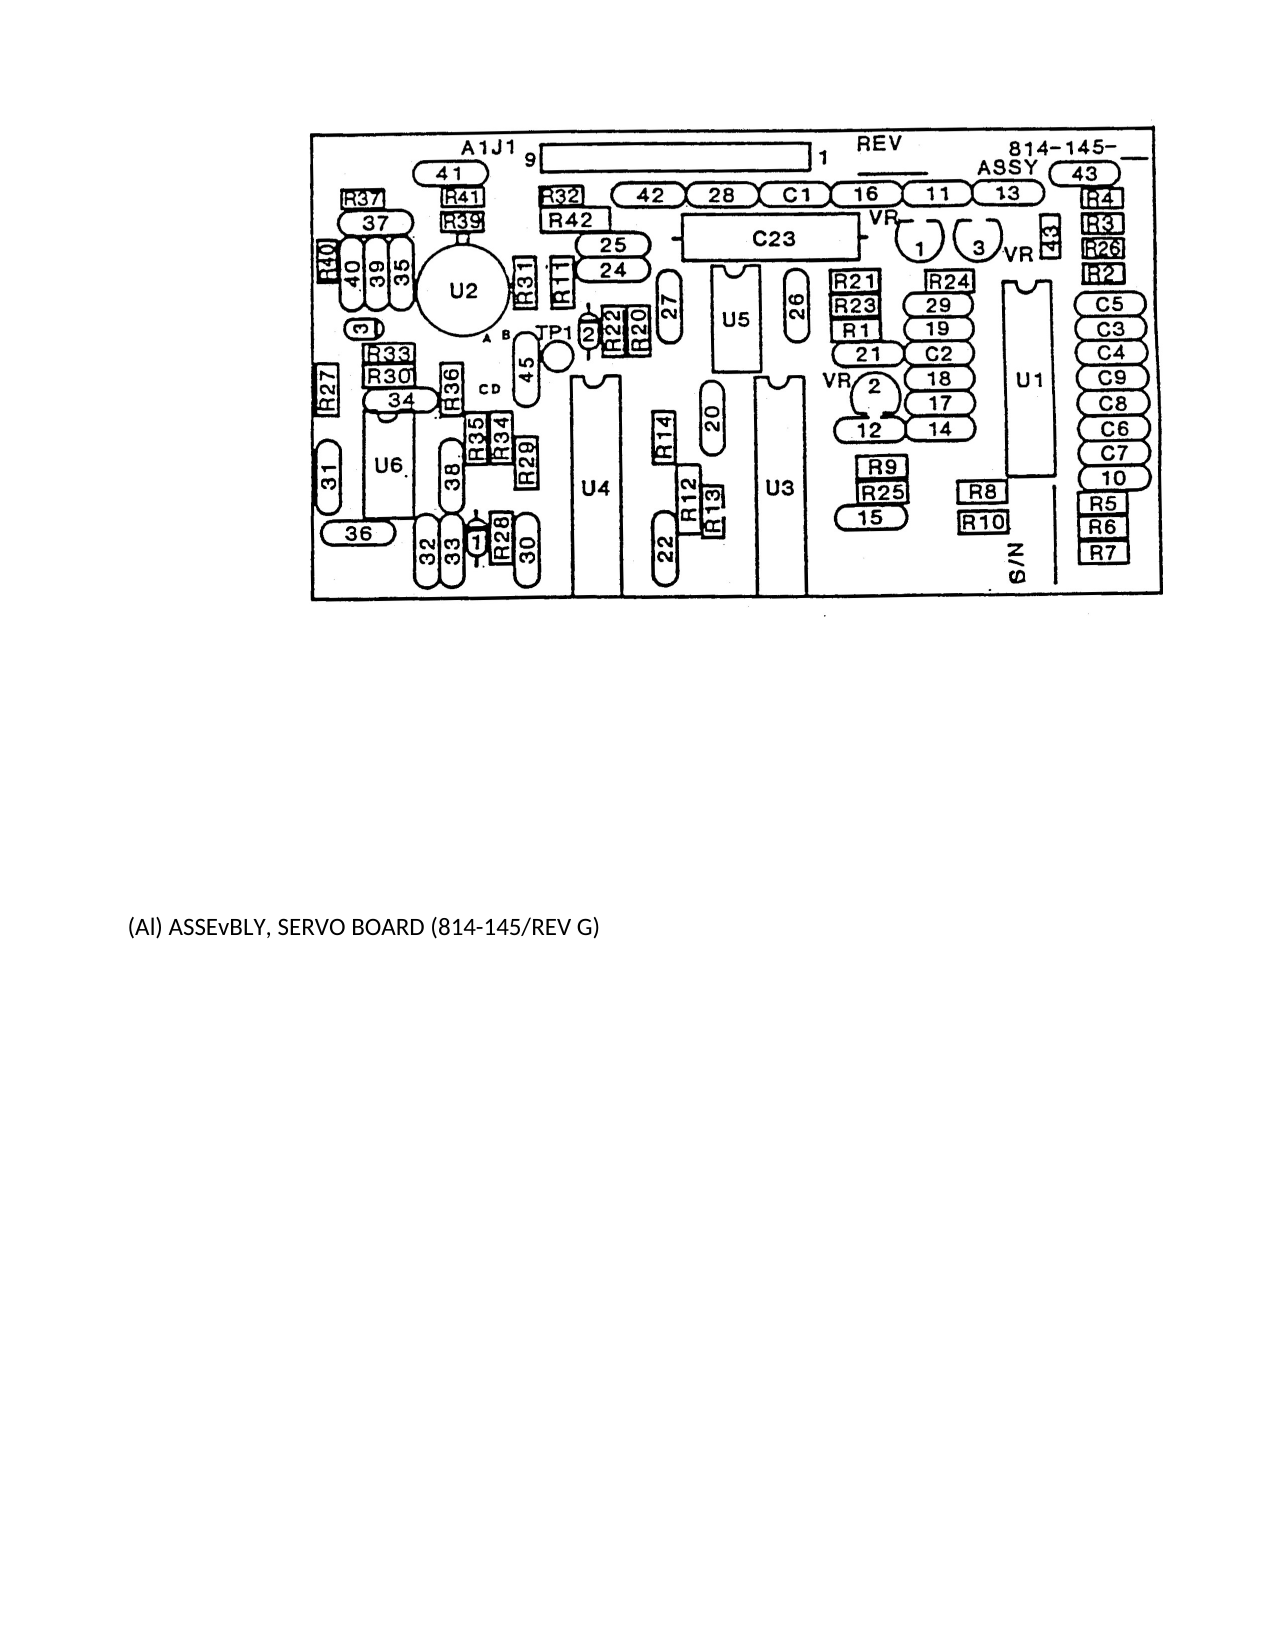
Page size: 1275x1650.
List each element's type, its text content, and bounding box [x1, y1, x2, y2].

text (Al) ASSEvBLY, SERVO BOARD (814-145/REV G) [127, 912, 1114, 942]
picture [309, 119, 1163, 617]
